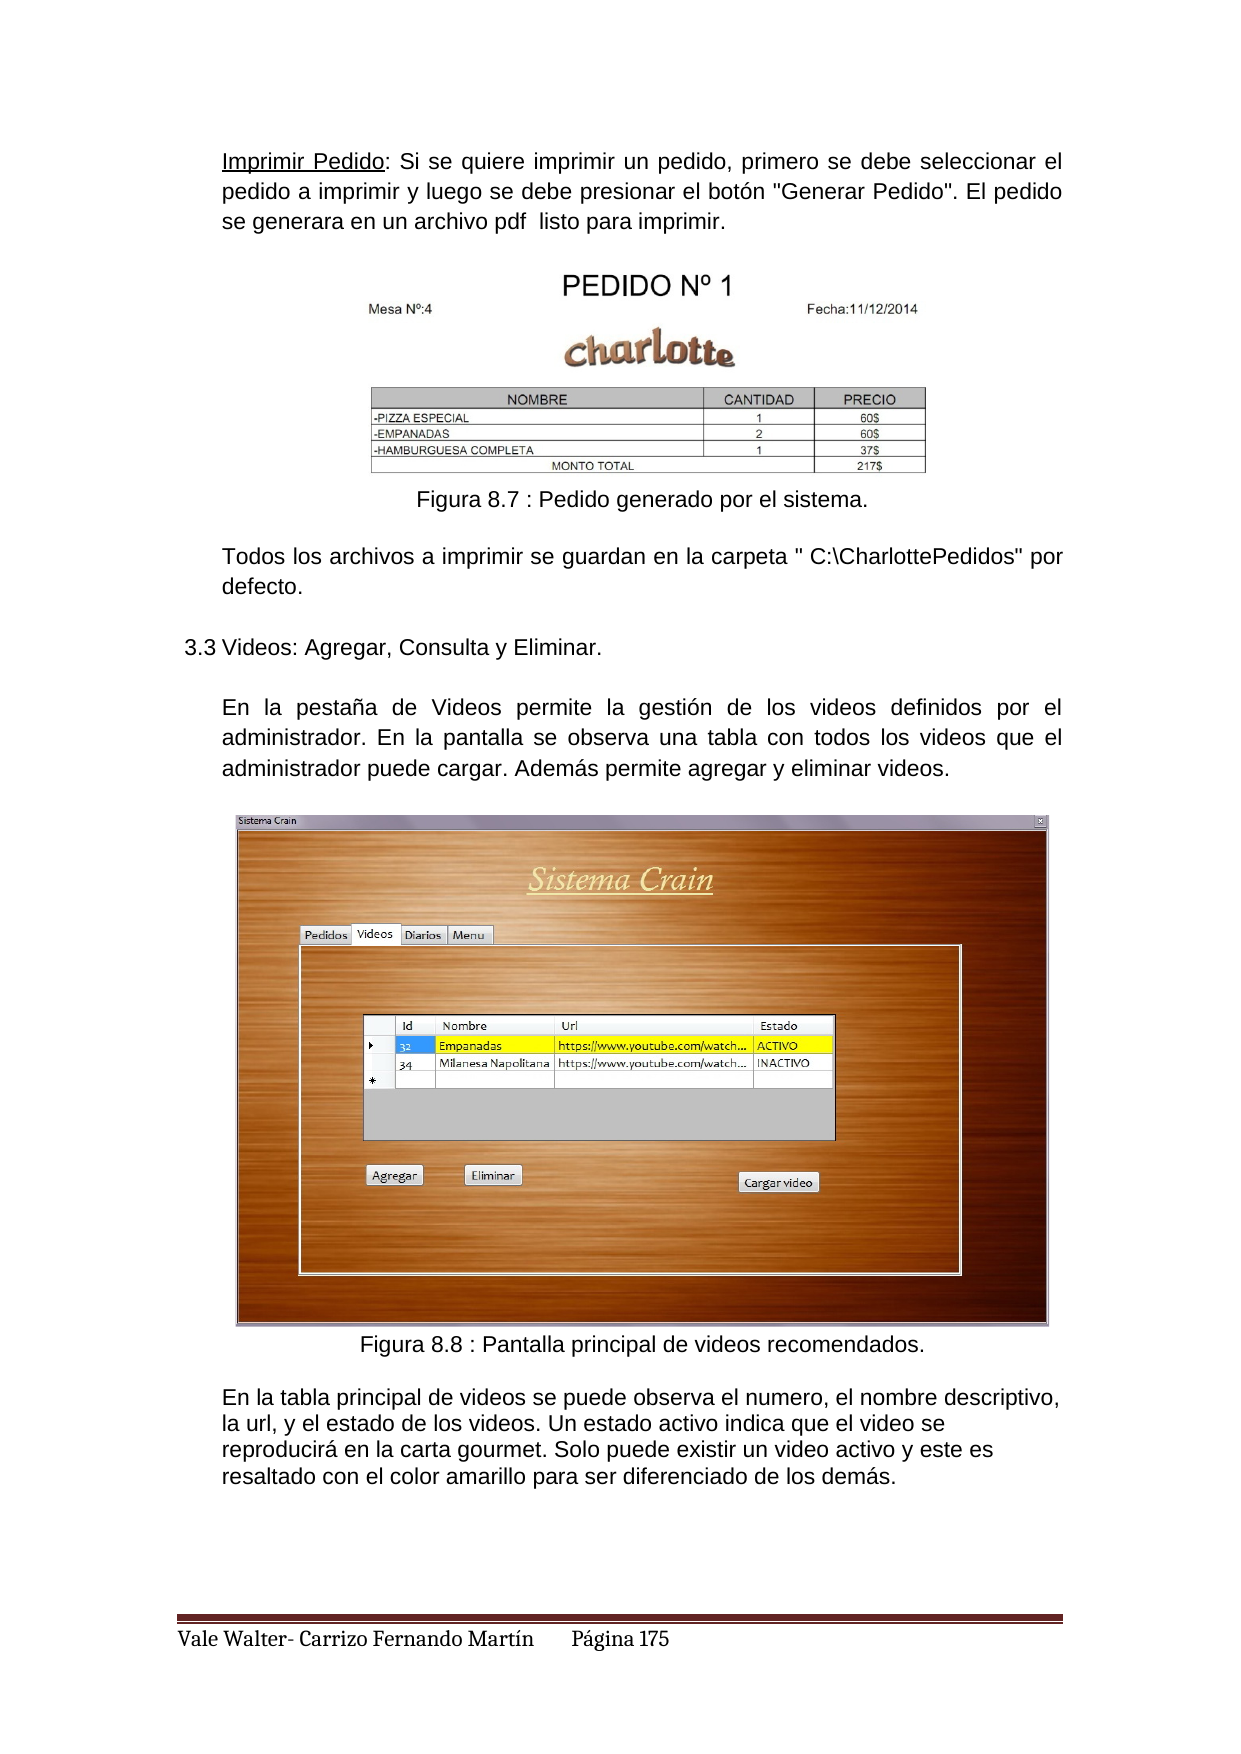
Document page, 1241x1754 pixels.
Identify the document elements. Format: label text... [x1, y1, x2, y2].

text Imprimir Pedido: Si se quiere imprimir un pedido, primero se debe seleccionar el pedido a imprimir y luego se debe presionar el botón "Generar Pedido". El pedido se generara en un archivo pdf listo para imprimir. [222, 148, 1063, 234]
text En la tabla principal de videos se puede observa el numero, el nombre descriptivo, la url, y el estado de los videos. Un estado activo indica que el video se reproducirá en la carta gourmet. Solo puede existir un video activo y este es resaltado con el color amarillo para ser diferenciado de los demás. [222, 1384, 1063, 1489]
text Todos los archivos a imprimir se guardan en la carpeta " C:\CharlottePedidos" por defecto. [222, 543, 1063, 599]
text Figura 8.7 : Pedido generado por el sistema. [222, 486, 1063, 513]
list Videos: Agregar, Consulta y Eliminar. [184, 634, 1063, 660]
picture [346, 268, 939, 483]
picture [235, 815, 1050, 1327]
text En la pestaña de Videos permite la gestión de los videos definidos por el administrador. En la pantalla se observa una tabla con todos los videos que el administrador puede cargar. Además permite agregar y eliminar videos. [222, 694, 1063, 781]
text Figura 8.8 : Pantalla principal de videos recomendados. [222, 1331, 1063, 1357]
